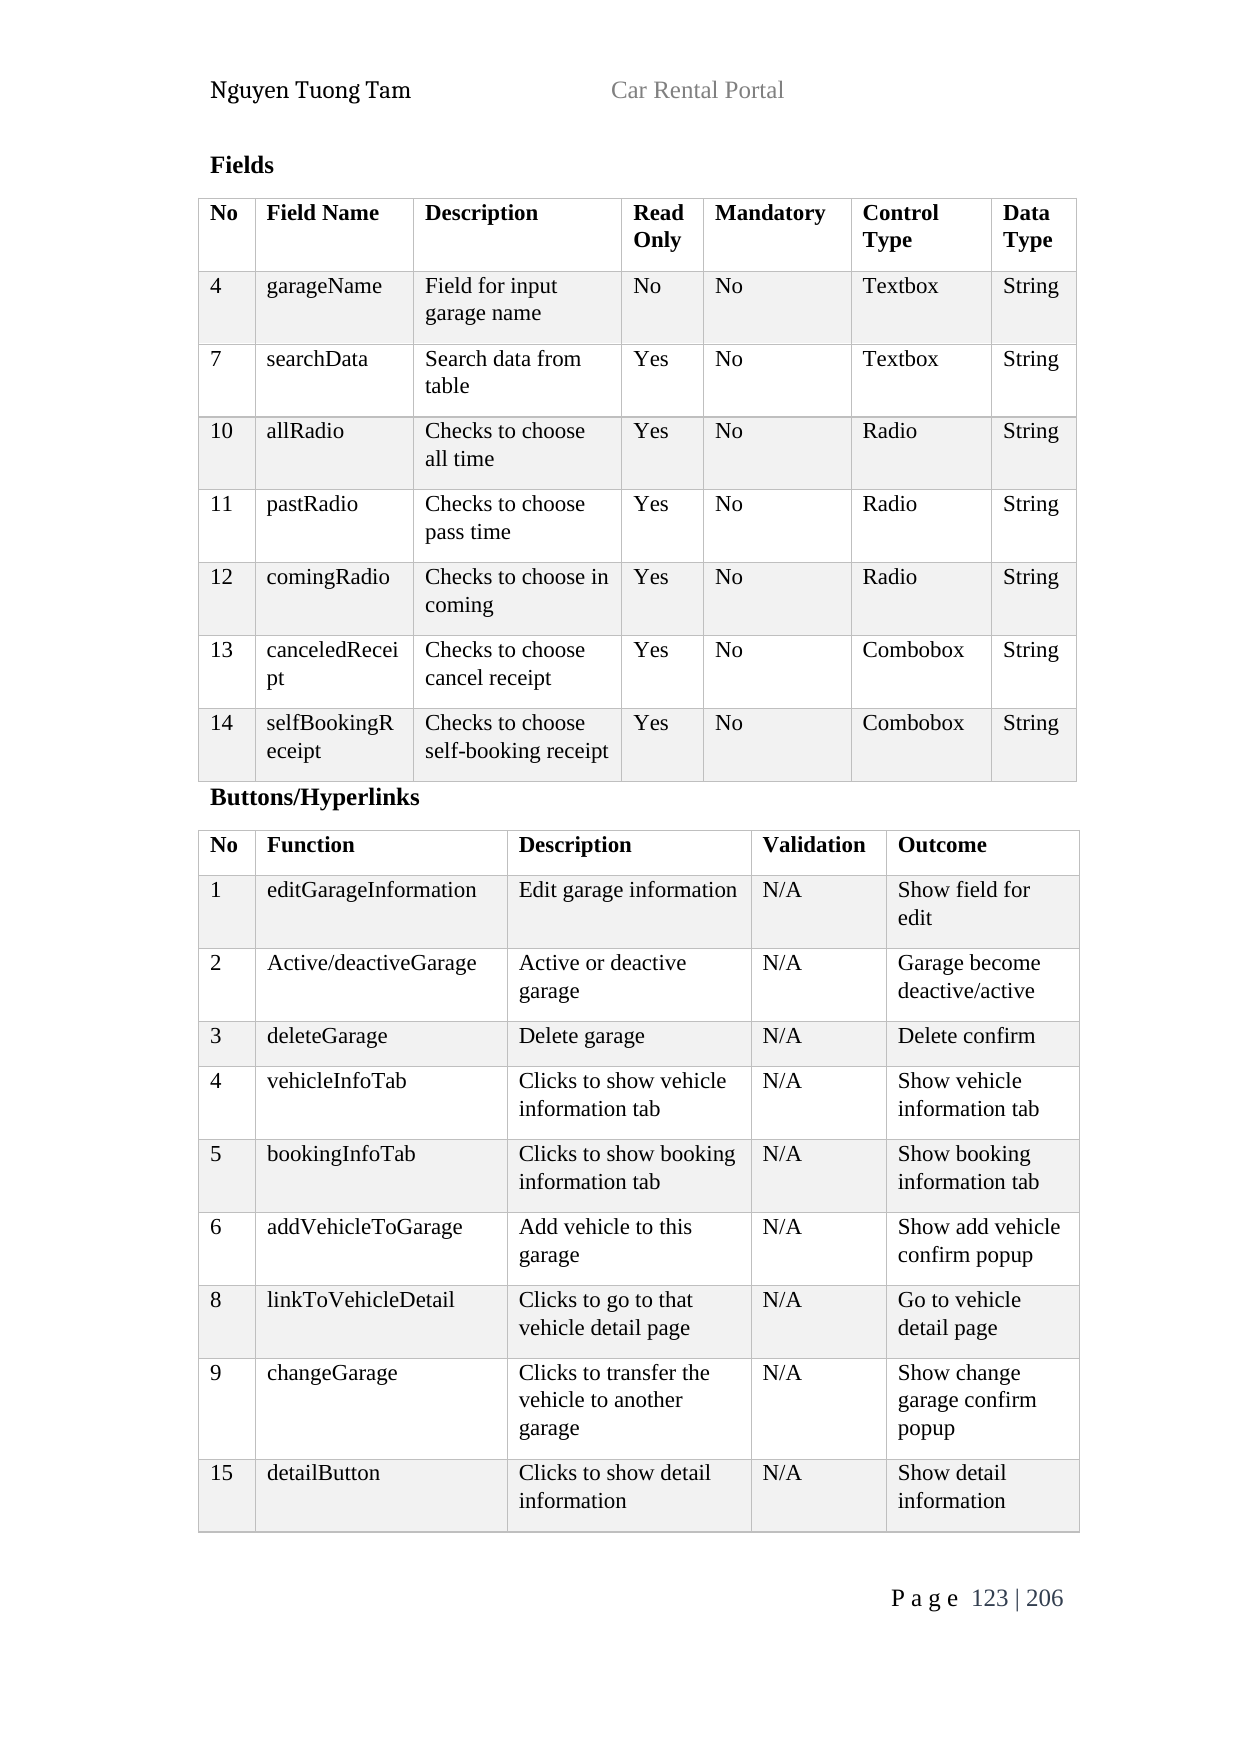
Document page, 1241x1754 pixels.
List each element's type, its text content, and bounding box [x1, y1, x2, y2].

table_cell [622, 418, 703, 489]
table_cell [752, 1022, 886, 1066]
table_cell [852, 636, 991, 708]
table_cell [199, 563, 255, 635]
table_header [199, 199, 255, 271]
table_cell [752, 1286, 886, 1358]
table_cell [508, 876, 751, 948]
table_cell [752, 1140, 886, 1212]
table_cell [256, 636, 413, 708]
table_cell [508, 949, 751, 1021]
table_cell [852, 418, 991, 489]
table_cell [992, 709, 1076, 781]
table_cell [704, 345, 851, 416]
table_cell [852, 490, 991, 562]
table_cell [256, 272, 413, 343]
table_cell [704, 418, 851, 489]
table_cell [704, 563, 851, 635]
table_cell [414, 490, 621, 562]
text Buttons/Hyperlinks [210, 782, 1090, 811]
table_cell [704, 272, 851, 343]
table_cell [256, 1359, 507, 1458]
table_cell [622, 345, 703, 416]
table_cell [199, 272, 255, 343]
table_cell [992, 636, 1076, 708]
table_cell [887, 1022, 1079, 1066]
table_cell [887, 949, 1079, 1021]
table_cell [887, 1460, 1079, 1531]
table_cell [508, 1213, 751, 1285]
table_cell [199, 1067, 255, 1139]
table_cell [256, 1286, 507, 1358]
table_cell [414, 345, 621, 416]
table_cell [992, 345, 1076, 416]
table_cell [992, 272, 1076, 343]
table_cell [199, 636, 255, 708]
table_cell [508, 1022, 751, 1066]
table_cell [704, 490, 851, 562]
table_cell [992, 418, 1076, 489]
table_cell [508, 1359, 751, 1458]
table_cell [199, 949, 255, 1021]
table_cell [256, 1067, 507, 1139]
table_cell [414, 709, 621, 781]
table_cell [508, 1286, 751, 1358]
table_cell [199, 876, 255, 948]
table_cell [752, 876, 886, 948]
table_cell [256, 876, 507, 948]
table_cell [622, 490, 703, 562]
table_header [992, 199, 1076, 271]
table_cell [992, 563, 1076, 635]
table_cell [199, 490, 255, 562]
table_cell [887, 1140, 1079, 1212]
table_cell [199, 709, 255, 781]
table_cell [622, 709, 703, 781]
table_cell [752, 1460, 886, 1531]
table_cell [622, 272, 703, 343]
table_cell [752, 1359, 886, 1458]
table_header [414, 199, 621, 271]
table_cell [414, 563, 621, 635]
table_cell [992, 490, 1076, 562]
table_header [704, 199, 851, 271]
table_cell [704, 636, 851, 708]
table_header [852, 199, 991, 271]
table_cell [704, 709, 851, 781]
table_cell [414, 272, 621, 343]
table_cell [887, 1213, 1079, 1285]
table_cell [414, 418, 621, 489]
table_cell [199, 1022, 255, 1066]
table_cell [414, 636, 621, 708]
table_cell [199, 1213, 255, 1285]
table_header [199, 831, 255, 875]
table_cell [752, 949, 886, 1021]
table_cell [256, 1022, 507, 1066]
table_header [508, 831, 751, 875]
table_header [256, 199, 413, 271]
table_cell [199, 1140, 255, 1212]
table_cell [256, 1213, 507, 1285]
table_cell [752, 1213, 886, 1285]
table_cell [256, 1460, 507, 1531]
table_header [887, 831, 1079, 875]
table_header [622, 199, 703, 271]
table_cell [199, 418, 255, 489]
text Fields [210, 150, 1090, 179]
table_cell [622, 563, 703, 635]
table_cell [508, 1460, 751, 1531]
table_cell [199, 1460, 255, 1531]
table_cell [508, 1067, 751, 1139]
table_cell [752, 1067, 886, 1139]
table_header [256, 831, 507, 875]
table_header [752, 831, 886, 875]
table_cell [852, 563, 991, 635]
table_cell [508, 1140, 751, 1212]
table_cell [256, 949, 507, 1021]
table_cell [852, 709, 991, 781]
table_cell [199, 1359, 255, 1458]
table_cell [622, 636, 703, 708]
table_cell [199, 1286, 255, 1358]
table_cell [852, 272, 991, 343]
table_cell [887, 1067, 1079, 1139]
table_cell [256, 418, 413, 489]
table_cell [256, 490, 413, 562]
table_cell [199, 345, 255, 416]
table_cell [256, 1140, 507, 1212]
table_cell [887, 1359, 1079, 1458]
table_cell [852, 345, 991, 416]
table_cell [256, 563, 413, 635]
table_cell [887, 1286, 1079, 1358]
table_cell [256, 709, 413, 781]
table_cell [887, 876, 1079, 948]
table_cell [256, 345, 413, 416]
